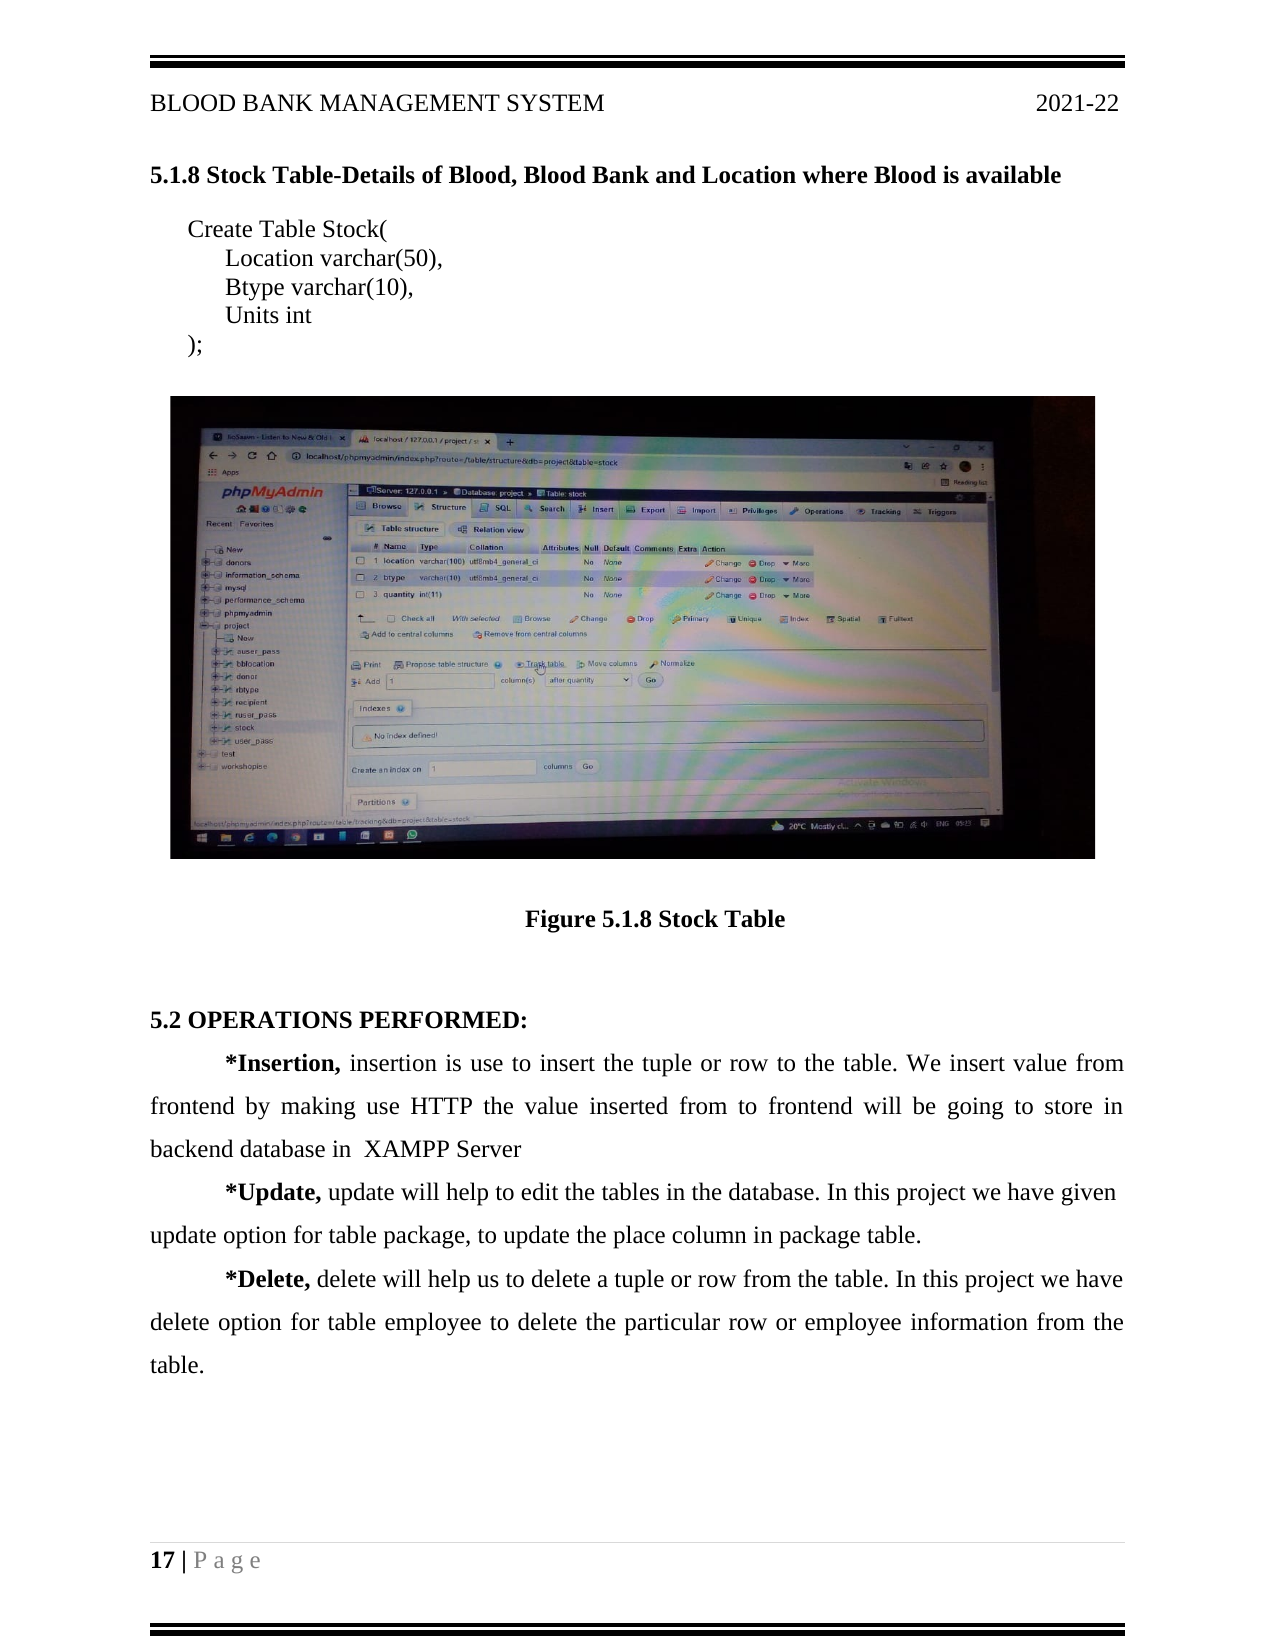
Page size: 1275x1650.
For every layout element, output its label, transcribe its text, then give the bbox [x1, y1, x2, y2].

picture [170, 396, 1096, 859]
text 5.2 OPERATIONS PERFORMED: [150, 1005, 1125, 1034]
text *Update, update will help to edit the tables in the database. In this project we have given update option for table package, to update the place column in package table. [150, 1177, 1125, 1249]
text ); [187, 329, 1125, 358]
text Btype varchar(10), [187, 272, 1125, 301]
text Figure 5.1.8 Stock Table [487, 904, 1125, 933]
text Create Table Stock( [187, 214, 1125, 243]
text *Insertion, insertion is use to insert the tuple or row to the table. We insert value from frontend by making use HTTP the value inserted from to frontend will be going to store in backend database in XAMPP Server [150, 1048, 1125, 1163]
text *Delete, delete will help us to delete a tuple or row from the table. In this project we have delete option for table employee to delete the particular row or employee information from the table. [150, 1264, 1125, 1379]
text Location varchar(50), [187, 243, 1125, 272]
text Units int [187, 301, 1125, 329]
text 5.1.8 Stock Table-Details of Blood, Blood Bank and Location where Blood is available [150, 160, 1125, 189]
